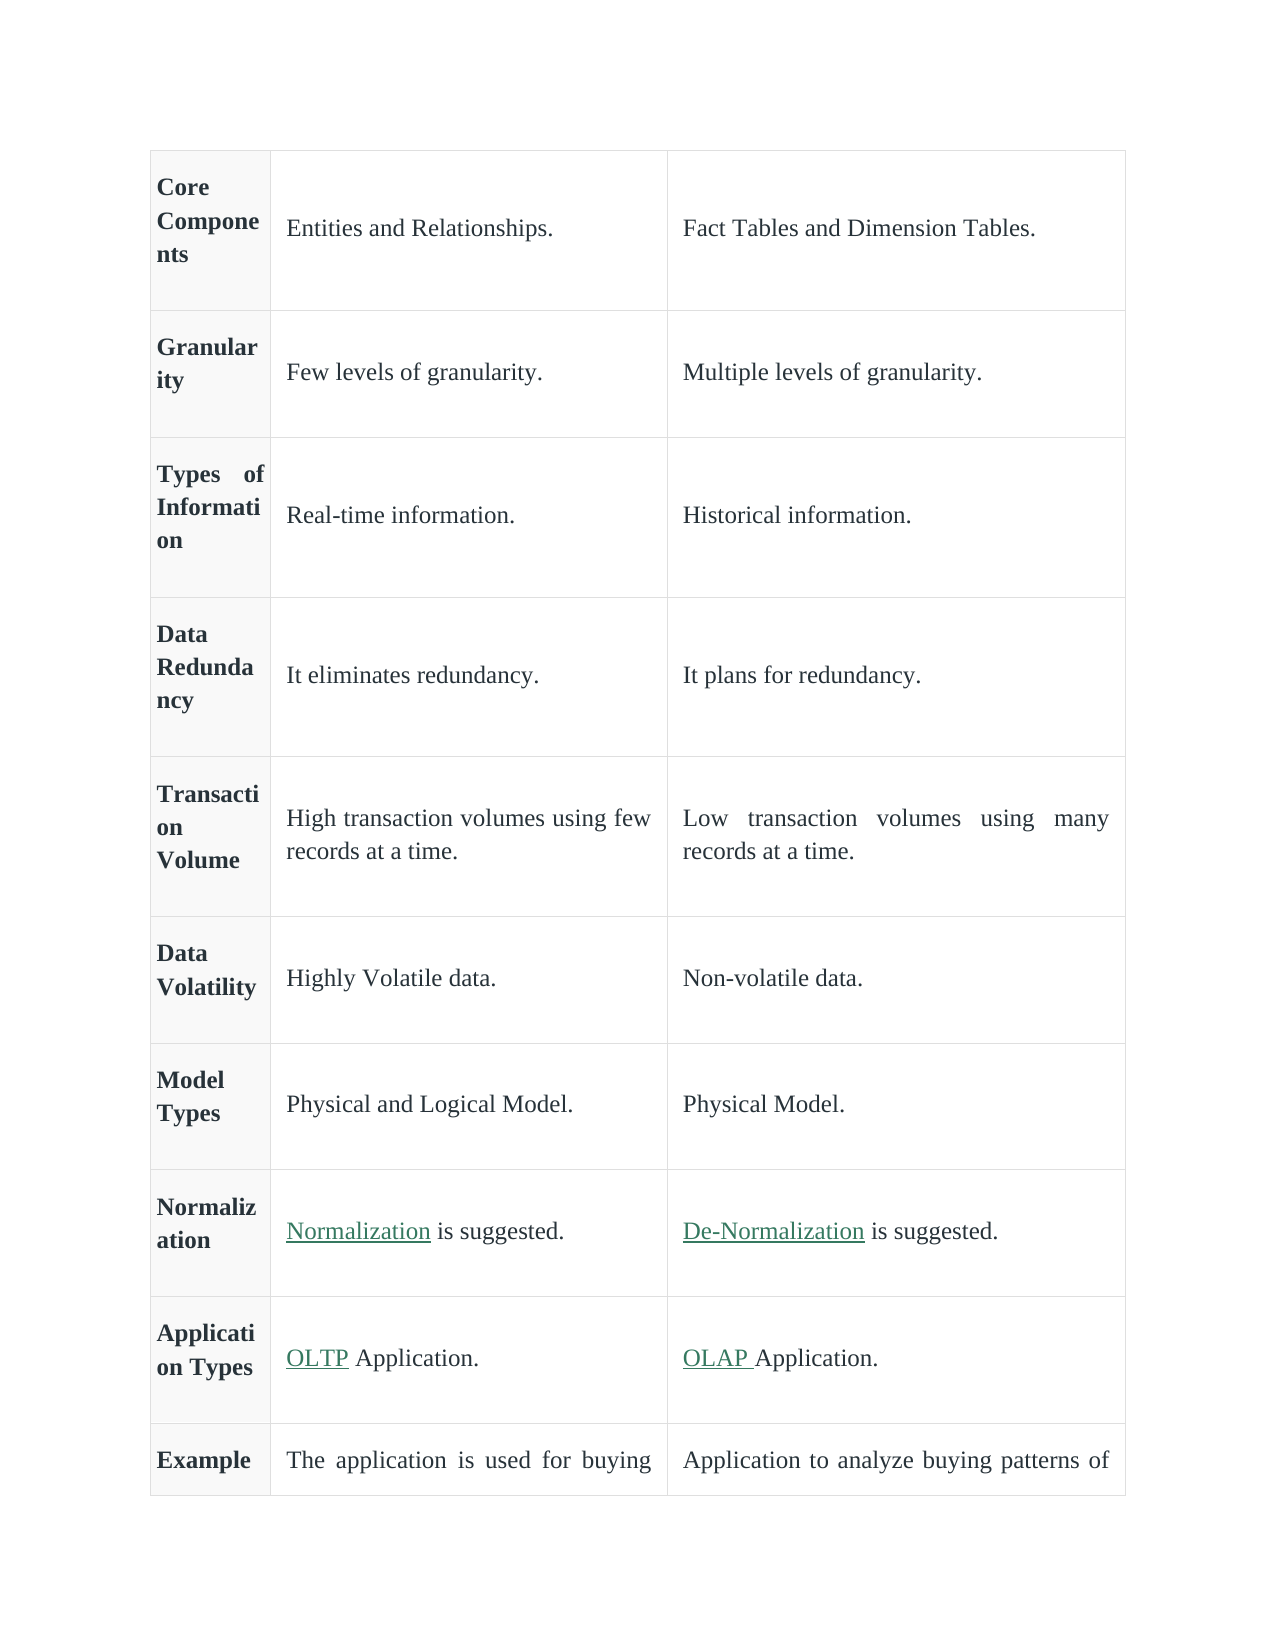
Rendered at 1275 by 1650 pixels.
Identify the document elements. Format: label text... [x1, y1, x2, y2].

table_cell Data Volatility [151, 917, 270, 1043]
table_cell OLAP Application. [668, 1297, 1125, 1422]
table_cell Physical and Logical Model. [271, 1044, 667, 1169]
table_cell Example Use Case [151, 1424, 270, 1495]
table_cell Model Types [151, 1044, 270, 1169]
table_cell Data Redundancy [151, 598, 270, 756]
table_cell Real-time information. [271, 438, 667, 596]
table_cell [668, 1424, 1125, 1495]
table_cell De-Normalization is suggested. [668, 1170, 1125, 1296]
table_cell It plans for redundancy. [668, 598, 1125, 756]
table_cell Entities and Relationships. [271, 151, 667, 310]
table_cell Types of Information [151, 438, 270, 596]
table_cell High transaction volumes using few records at a time. [271, 757, 667, 916]
table_cell Normalization [151, 1170, 270, 1296]
table_cell Non-volatile data. [668, 917, 1125, 1043]
table_cell It eliminates redundancy. [271, 598, 667, 756]
table_cell Multiple levels of granularity. [668, 311, 1125, 436]
table_cell Historical information. [668, 438, 1125, 596]
table_cell Few levels of granularity. [271, 311, 667, 436]
table_cell Transaction Volume [151, 757, 270, 916]
table_cell Physical Model. [668, 1044, 1125, 1169]
table_cell Normalization is suggested. [271, 1170, 667, 1296]
table_cell Fact Tables and Dimension Tables. [668, 151, 1125, 310]
table_cell Low transaction volumes using many records at a time. [668, 757, 1125, 916]
table_cell Core Components [151, 151, 270, 310]
table_cell OLTP Application. [271, 1297, 667, 1422]
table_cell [271, 1424, 667, 1495]
table_cell Application Types [151, 1297, 270, 1422]
table_cell Highly Volatile data. [271, 917, 667, 1043]
table_cell Granularity [151, 311, 270, 436]
